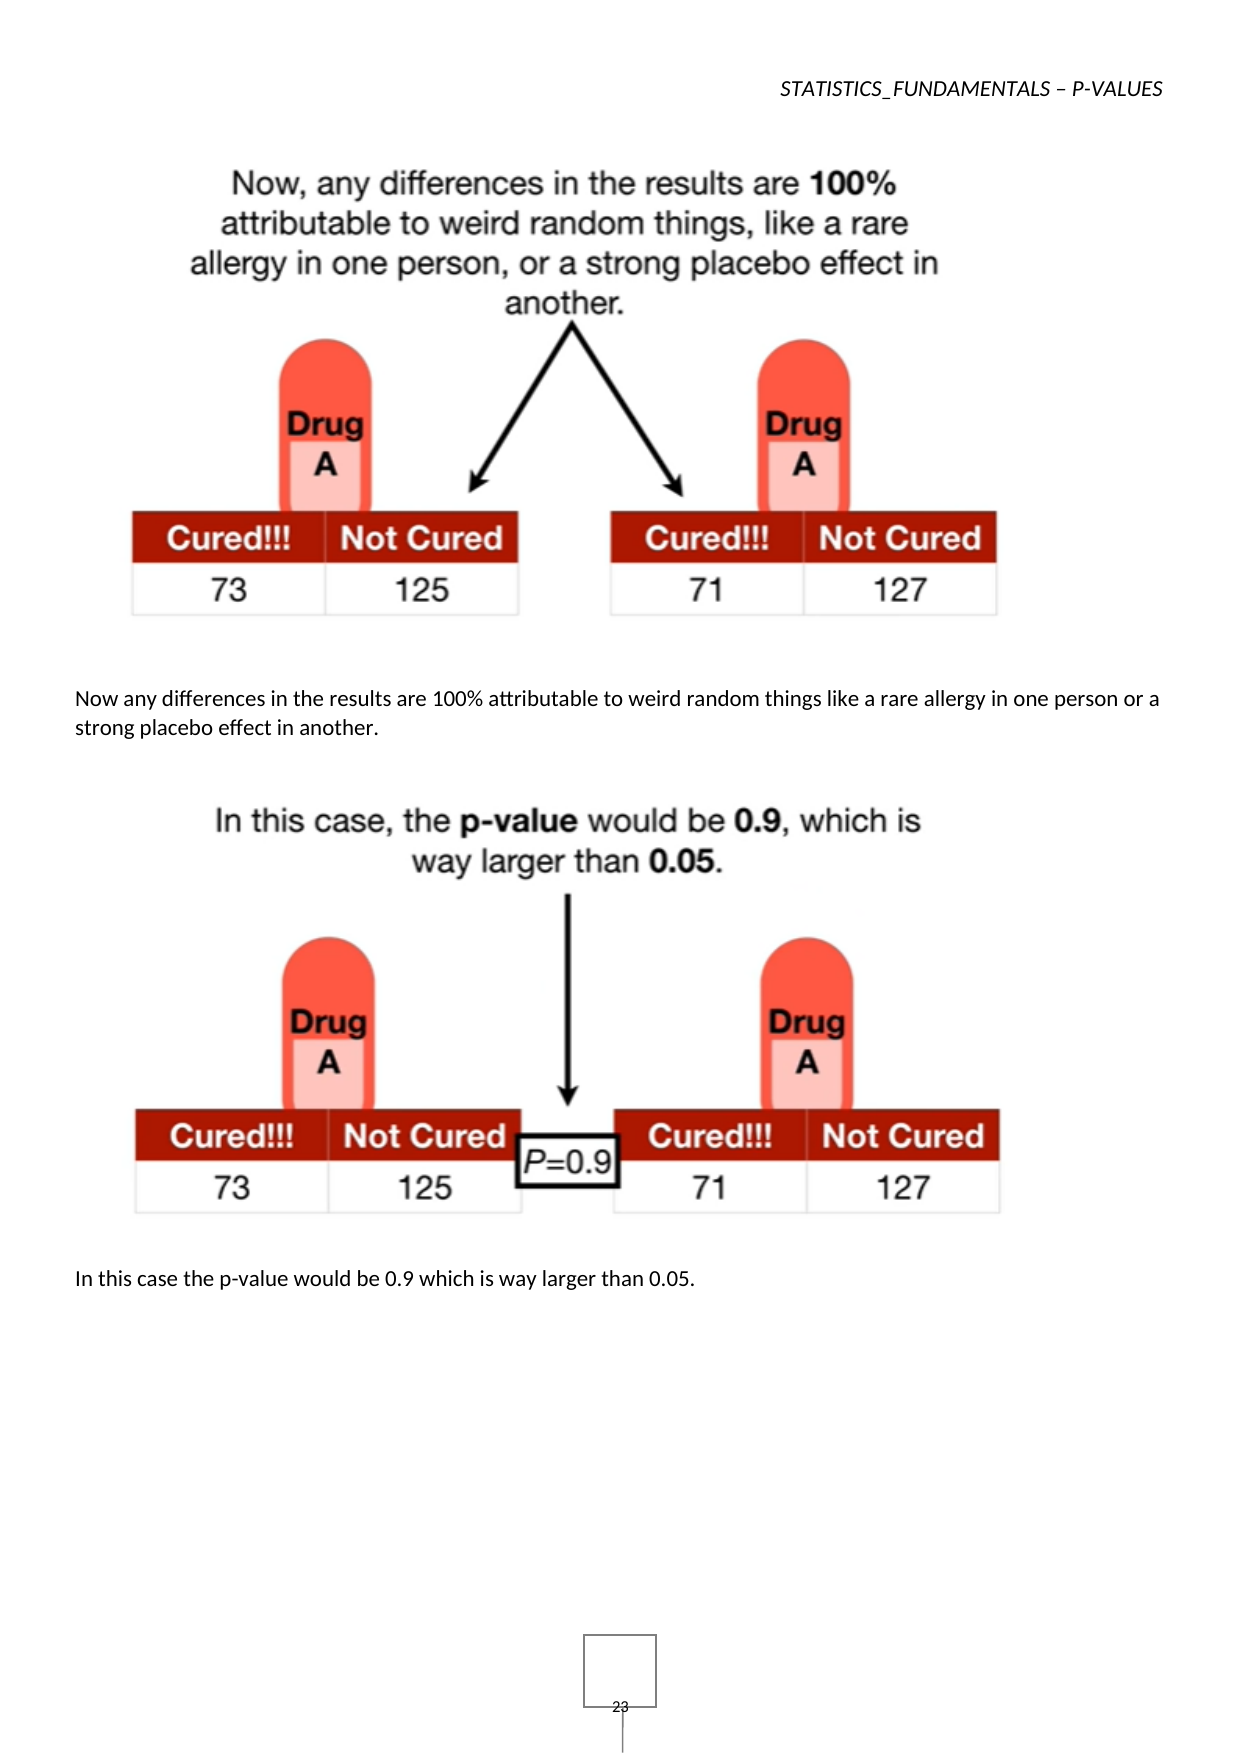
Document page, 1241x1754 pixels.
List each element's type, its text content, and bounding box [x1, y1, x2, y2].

picture [75, 129, 1094, 685]
picture [75, 768, 1033, 1264]
text Now any differences in the results are 100% attributable to weird random things like a rare allergy in one person or a strong placebo effect in another. [75, 684, 1165, 741]
text In this case the p-value would be 0.9 which is way larger than 0.05. [75, 1264, 1165, 1292]
